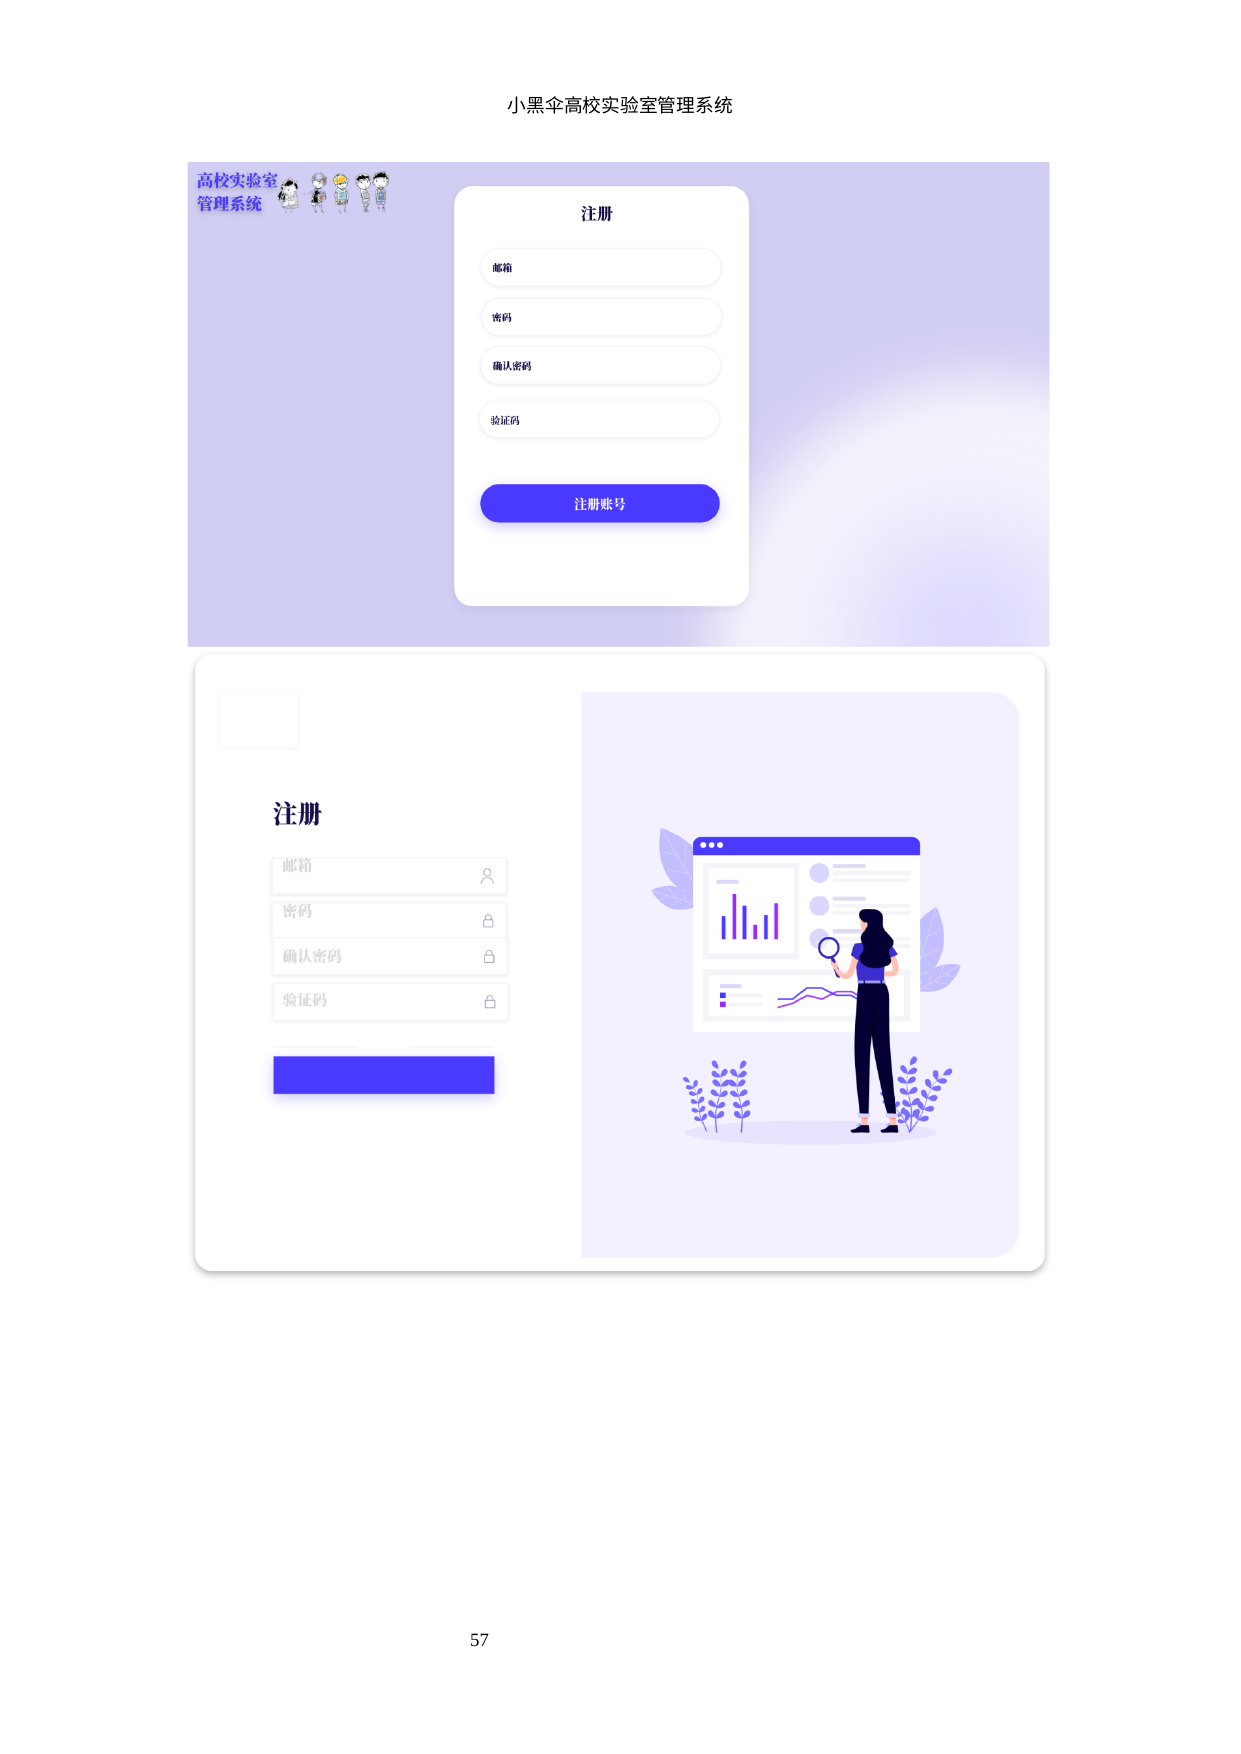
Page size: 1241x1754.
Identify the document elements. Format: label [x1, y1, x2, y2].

picture [187, 162, 1050, 647]
picture [187, 649, 1053, 1282]
